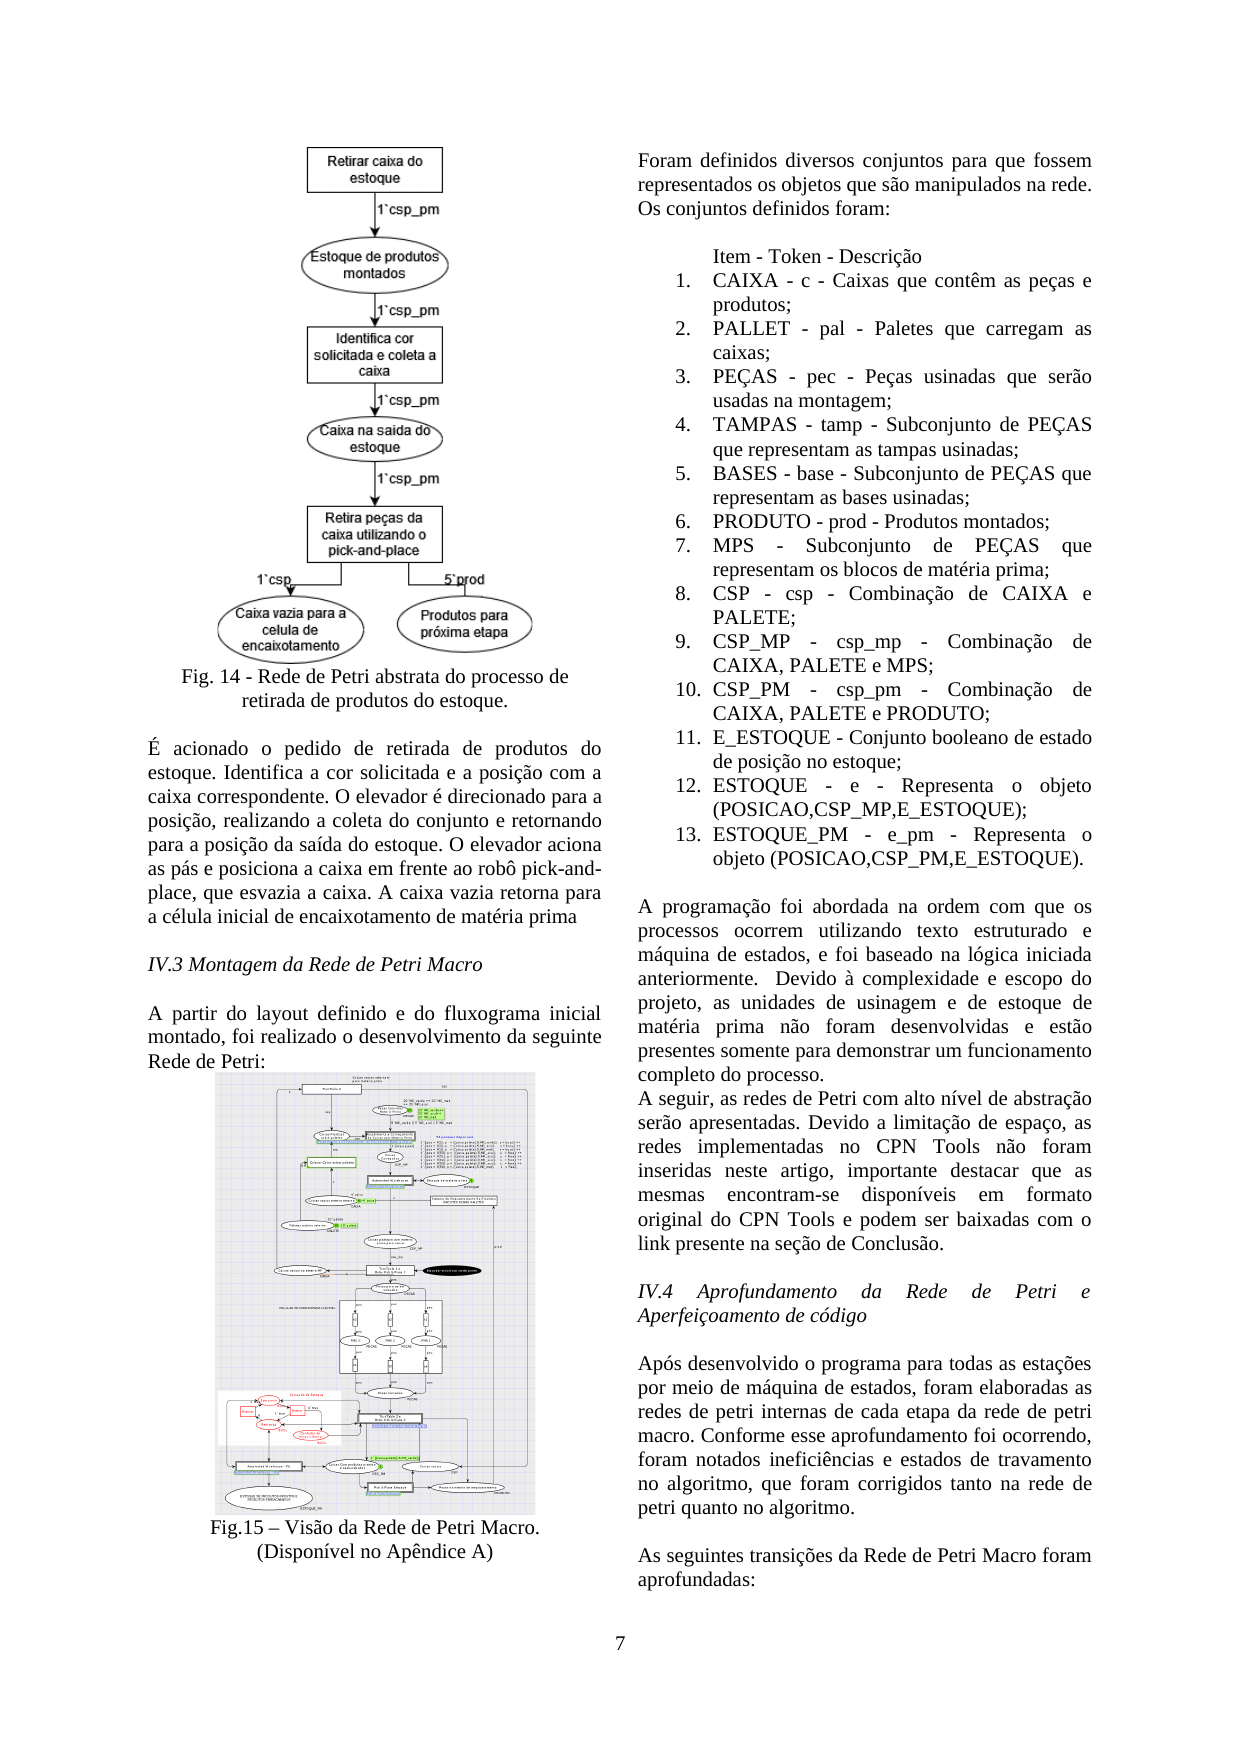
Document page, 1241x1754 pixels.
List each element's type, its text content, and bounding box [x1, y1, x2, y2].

list ESTOQUE - e - Representa o objeto (POSICAO,CSP_MP,E_ESTOQUE); [675, 773, 1092, 821]
text Após desenvolvido o programa para todas as estações por meio de máquina de estados, foram elaboradas as redes de petri internas de cada etapa da rede de petri macro. Conforme esse aprofundamento foi ocorrendo, foram notados ineficiências e estados de travamento no algoritmo, que foram corrigidos tanto na rede de petri quanto no algoritmo. [638, 1351, 1092, 1519]
list PEÇAS - pec - Peças usinadas que serão usadas na montagem; [675, 364, 1092, 412]
list CSP - csp - Combinação de CAIXA e PALETE; [675, 581, 1092, 629]
picture [214, 1072, 536, 1515]
text A programação foi abordada na ordem com que os processos ocorrem utilizando texto estruturado e máquina de estados, e foi baseado na lógica iniciada anteriormente. Devido à complexidade e escopo do projeto, as unidades de usinagem e de estoque de matéria prima não foram desenvolvidas e estão presentes somente para demonstrar um funcionamento completo do processo. [638, 894, 1092, 1086]
text Item - Token - Descrição [638, 244, 1092, 268]
text IV.3 Montagem da Rede de Petri Macro [148, 952, 602, 976]
list ESTOQUE_PM - e_pm - Representa o objeto (POSICAO,CSP_PM,E_ESTOQUE). [675, 821, 1092, 869]
picture [217, 147, 533, 664]
list CSP_MP - csp_mp - Combinação de CAIXA, PALETE e MPS; [675, 629, 1092, 677]
list MPS - Subconjunto de PEÇAS que representam os blocos de matéria prima; [675, 533, 1092, 581]
list CAIXA - c - Caixas que contêm as peças e produtos; [675, 268, 1092, 316]
text Fig. 14 - Rede de Petri abstrata do processo de retirada de produtos do estoque. [148, 663, 602, 712]
text A seguir, as redes de Petri com alto nível de abstração serão apresentadas. Devido a limitação de espaço, as redes implementadas no CPN Tools não foram inseridas neste artigo, importante destacar que as mesmas encontram-se disponíveis em formato original do CPN Tools e podem ser baixadas com o link presente na seção de Conclusão. [638, 1086, 1092, 1254]
text Foram definidos diversos conjuntos para que fossem representados os objetos que são manipulados na rede. Os conjuntos definidos foram: [638, 148, 1092, 220]
list PRODUTO - prod - Produtos montados; [675, 509, 1092, 533]
list CSP_PM - csp_pm - Combinação de CAIXA, PALETE e PRODUTO; [675, 677, 1092, 725]
list TAMPAS - tamp - Subconjunto de PEÇAS que representam as tampas usinadas; [675, 412, 1092, 461]
text IV.4 Aprofundamento da Rede de Petri e Aperfeiçoamento de código [638, 1279, 1092, 1327]
text A partir do layout definido e do fluxograma inicial montado, foi realizado o desenvolvimento da seguinte Rede de Petri: [148, 1000, 602, 1073]
list BASES - base - Subconjunto de PEÇAS que representam as bases usinadas; [675, 461, 1092, 509]
list E_ESTOQUE - Conjunto booleano de estado de posição no estoque; [675, 725, 1092, 773]
text As seguintes transições da Rede de Petri Macro foram aprofundadas: [638, 1543, 1092, 1591]
text É acionado o pedido de retirada de produtos do estoque. Identifica a cor solicitada e a posição com a caixa correspondente. O elevador é direcionado para a posição, realizando a coleta do conjunto e retornando para a posição da saída do estoque. O elevador aciona as pás e posiciona a caixa em frente ao robô pick-and-place, que esvazia a caixa. A caixa vazia retorna para a célula inicial de encaixotamento de matéria prima [148, 736, 602, 928]
text Fig.15 – Visão da Rede de Petri Macro. [148, 1515, 602, 1539]
list PALLET - pal - Paletes que carregam as caixas; [675, 316, 1092, 364]
text (Disponível no Apêndice A) [148, 1539, 602, 1563]
